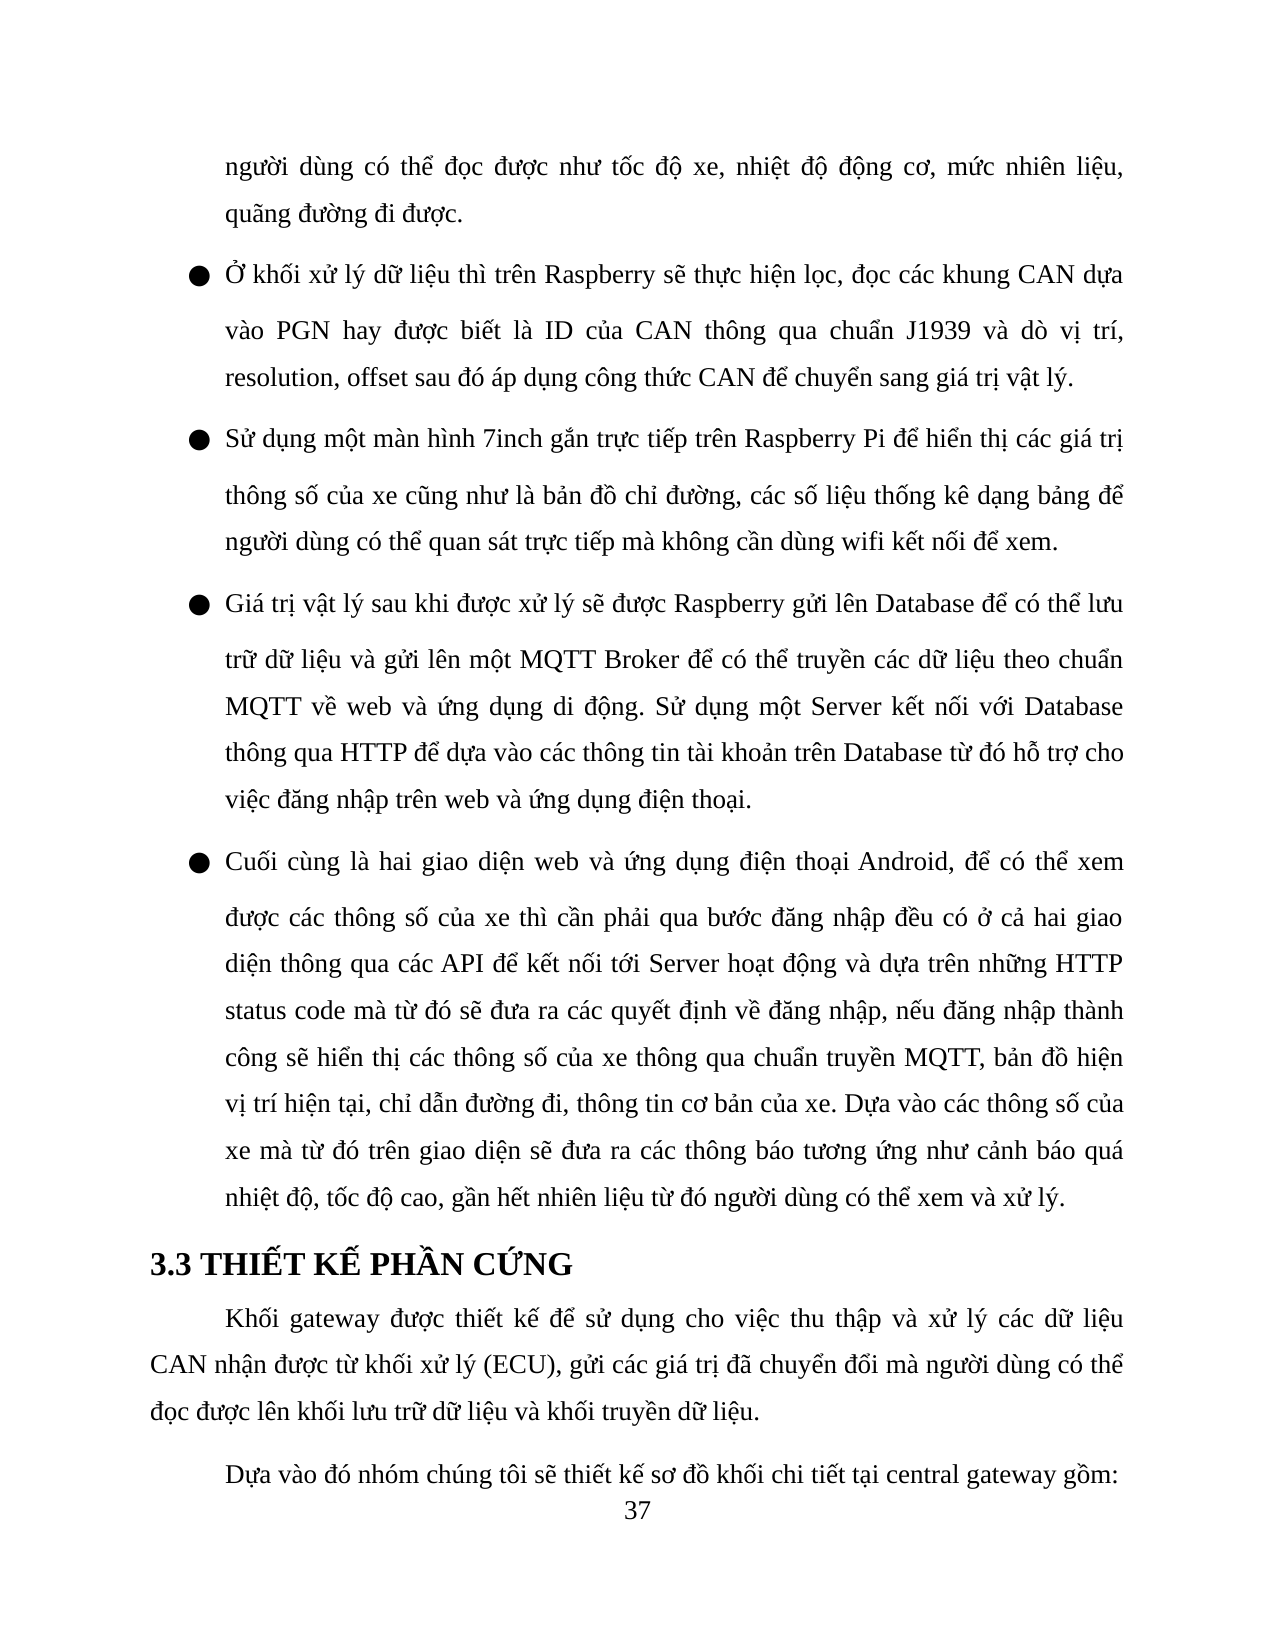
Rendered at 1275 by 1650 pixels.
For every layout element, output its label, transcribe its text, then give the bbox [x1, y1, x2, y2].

list Giá trị vật lý sau khi được xử lý sẽ được Raspberry gửi lên Database để có thể lưu trữ dữ liệu và gửi lên một MQTT Broker để có thể truyền các dữ liệu theo chuẩn MQTT về web và ứng dụng di động. Sử dụng một Server kết nối với Database thông qua HTTP để dựa vào các thông tin tài khoản trên Database từ đó hỗ trợ cho việc đăng nhập trên web và ứng dụng điện thoại. [187, 572, 1125, 814]
list Cuối cùng là hai giao diện web và ứng dụng điện thoại Android, để có thể xem được các thông số của xe thì cần phải qua bước đăng nhập đều có ở cả hai giao diện thông qua các API để kết nối tới Server hoạt động và dựa trên những HTTP status code mà từ đó sẽ đưa ra các quyết định về đăng nhập, nếu đăng nhập thành công sẽ hiển thị các thông số của xe thông qua chuẩn truyền MQTT, bản đồ hiện vị trí hiện tại, chỉ dẫn đường đi, thông tin cơ bản của xe. Dựa vào các thông số của xe mà từ đó trên giao diện sẽ đưa ra các thông báo tương ứng như cảnh báo quá nhiệt độ, tốc độ cao, gần hết nhiên liệu từ đó người dùng có thể xem và xử lý. [187, 830, 1125, 1212]
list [187, 150, 1125, 228]
text Dựa vào đó nhóm chúng tôi sẽ thiết kế sơ đồ khối chi tiết tại central gateway gồm: [150, 1458, 1125, 1489]
list Ở khối xử lý dữ liệu thì trên Raspberry sẽ thực hiện lọc, đọc các khung CAN dựa vào PGN hay được biết là ID của CAN thông qua chuẩn J1939 và dò vị trí, resolution, offset sau đó áp dụng công thức CAN để chuyển sang giá trị vật lý. [187, 243, 1125, 392]
subtitle 3.3 Thiết kế phần cứng [150, 1244, 1125, 1282]
text Khối gateway được thiết kế để sử dụng cho việc thu thập và xử lý các dữ liệu CAN nhận được từ khối xử lý (ECU), gửi các giá trị đã chuyển đổi mà người dùng có thể đọc được lên khối lưu trữ dữ liệu và khối truyền dữ liệu. [150, 1302, 1125, 1426]
list Sử dụng một màn hình 7inch gắn trực tiếp trên Raspberry Pi để hiển thị các giá trị thông số của xe cũng như là bản đồ chỉ đường, các số liệu thống kê dạng bảng để người dùng có thể quan sát trực tiếp mà không cần dùng wifi kết nối để xem. [187, 408, 1125, 557]
